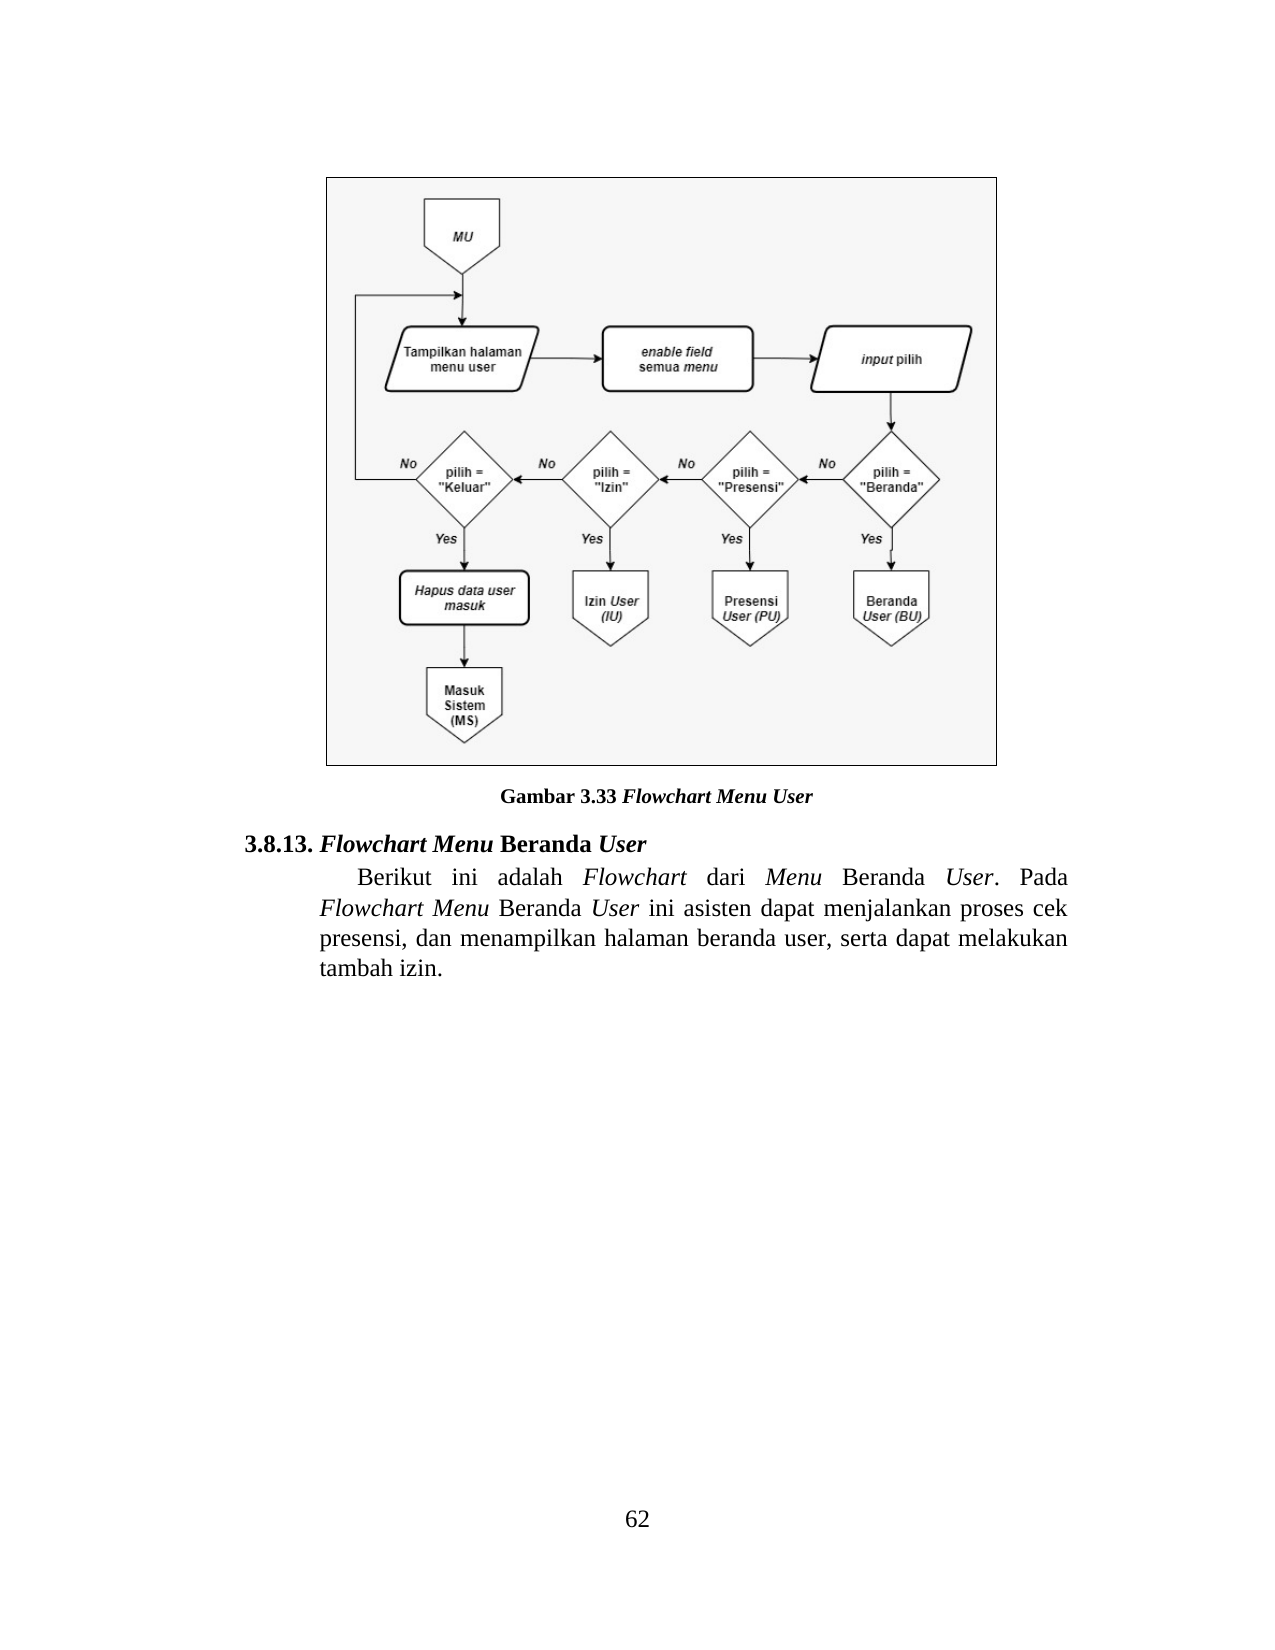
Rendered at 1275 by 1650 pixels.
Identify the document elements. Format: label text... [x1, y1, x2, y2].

picture [327, 178, 996, 765]
list Berikut ini adalah Flowchart dari Menu Beranda User. Pada Flowchart Menu Beranda User ini asisten dapat menjalankan proses cek presensi, dan menampilkan halaman beranda user, serta dapat melakukan tambah izin. [319, 862, 1068, 982]
subtitle Flowchart Menu Beranda User [244, 829, 1068, 858]
text Gambar 3.33 Flowchart Menu User [244, 784, 1068, 808]
